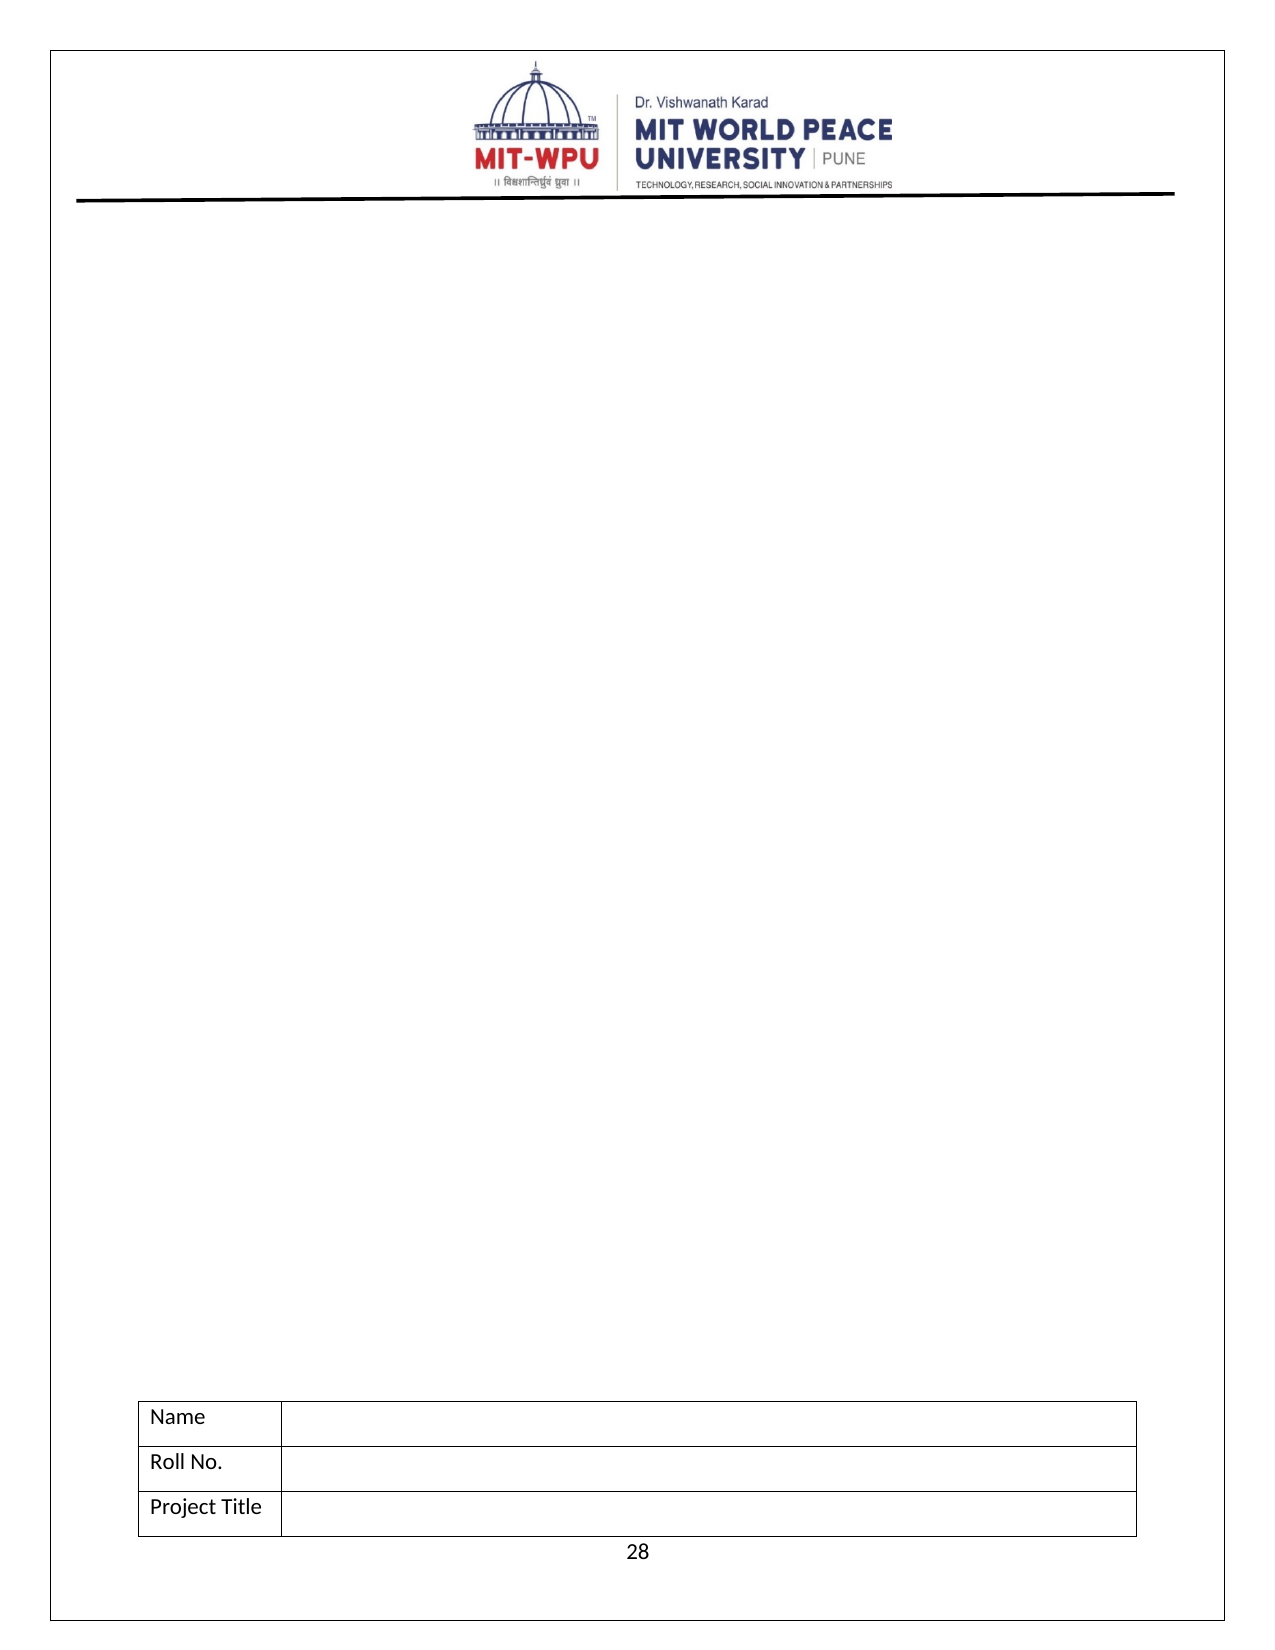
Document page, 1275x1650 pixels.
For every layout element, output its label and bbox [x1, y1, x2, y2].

picture [472, 60, 892, 191]
